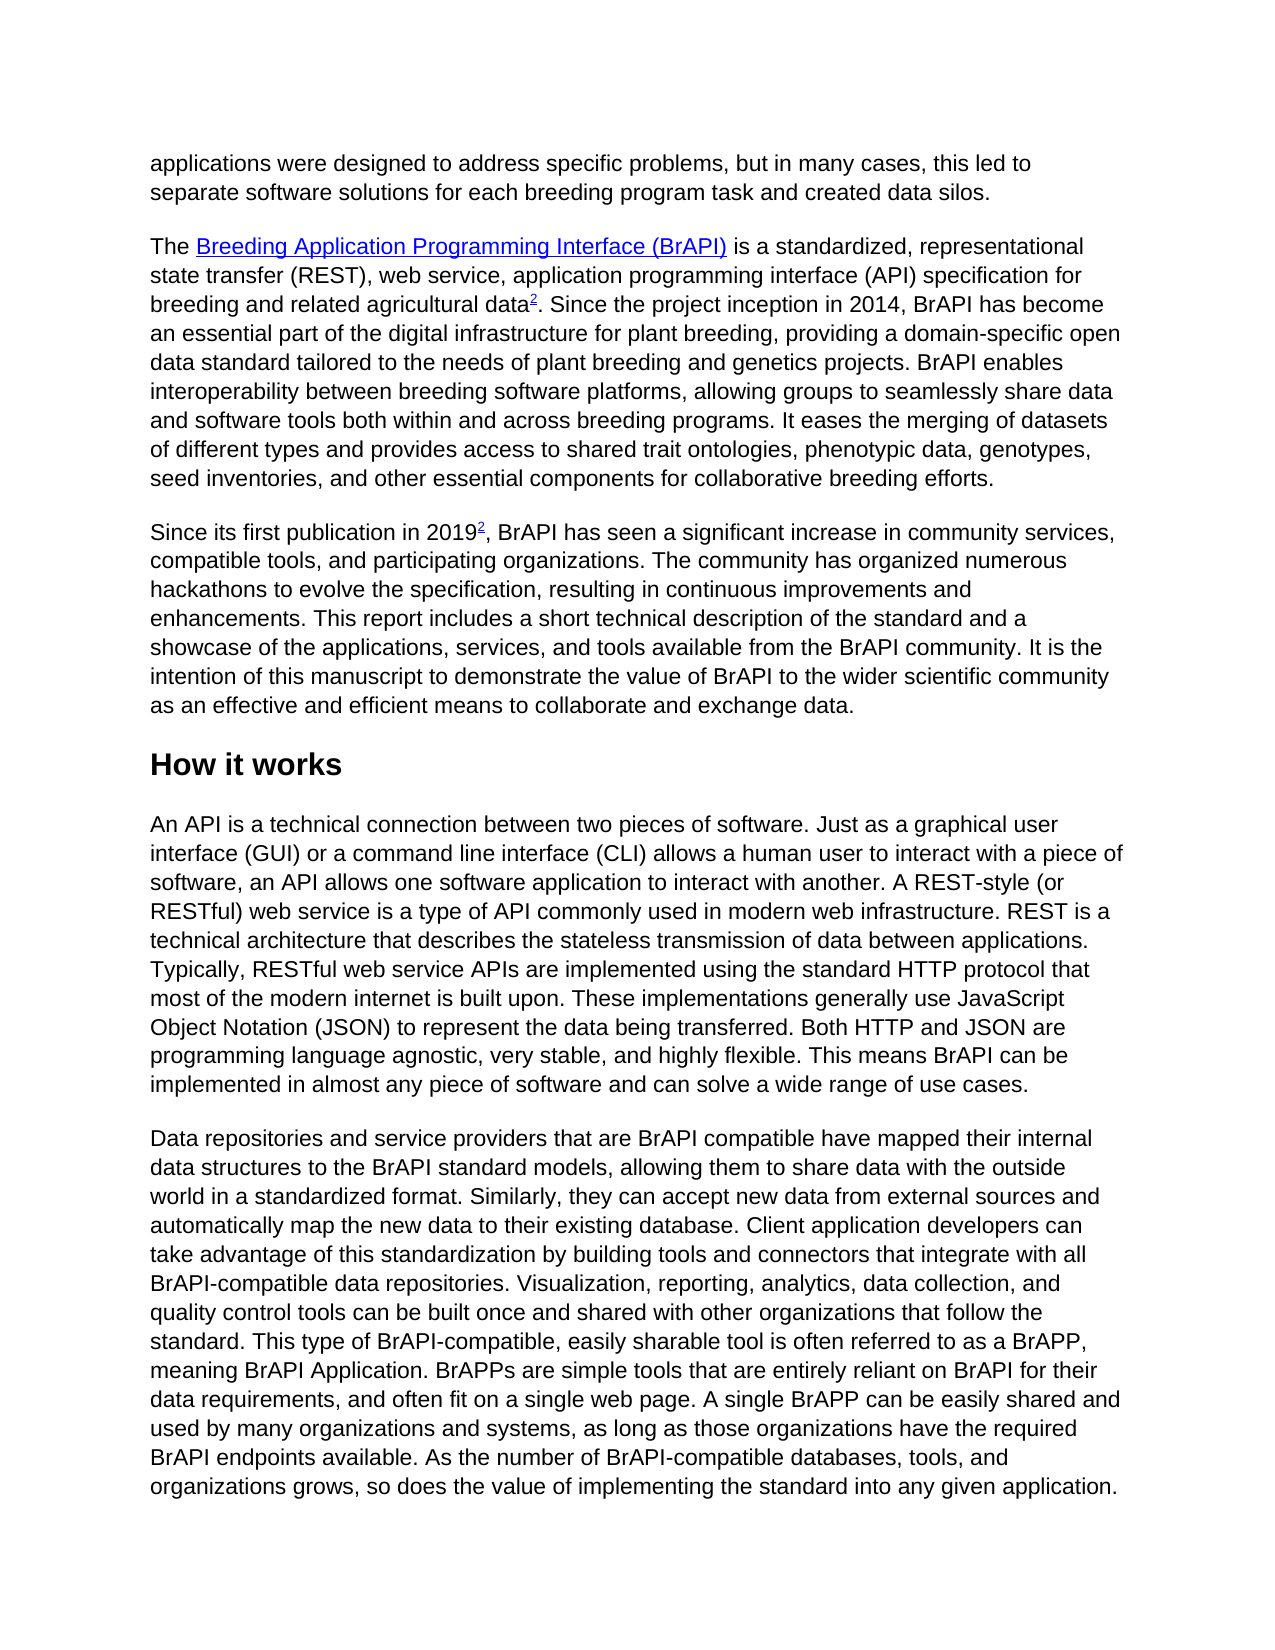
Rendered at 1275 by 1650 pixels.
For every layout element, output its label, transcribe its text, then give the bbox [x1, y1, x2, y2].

text Since its first publication in 20192, BrAPI has seen a significant increase in community services, compatible tools, and participating organizations. The community has organized numerous hackathons to evolve the specification, resulting in continuous improvements and enhancements. This report includes a short technical description of the standard and a showcase of the applications, services, and tools available from the BrAPI community. It is the intention of this manuscript to demonstrate the value of BrAPI to the wider scientific community as an effective and efficient means to collaborate and exchange data. [150, 518, 1125, 719]
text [150, 150, 1125, 205]
text The Breeding Application Programming Interface (BrAPI) is a standardized, representational state transfer (REST), web service, application programming interface (API) specification for breeding and related agricultural data2. Since the project inception in 2014, BrAPI has become an essential part of the digital infrastructure for plant breeding, providing a domain-specific open data standard tailored to the needs of plant breeding and genetics projects. BrAPI enables interoperability between breeding software platforms, allowing groups to seamlessly share data and software tools both within and across breeding programs. It eases the merging of datasets of different types and provides access to shared trait ontologies, phenotypic data, genotypes, seed inventories, and other essential components for collaborative breeding efforts. [150, 233, 1125, 491]
subtitle How it works [150, 746, 1125, 782]
text Data repositories and service providers that are BrAPI compatible have mapped their internal data structures to the BrAPI standard models, allowing them to share data with the outside world in a standardized format. Similarly, they can accept new data from external sources and automatically map the new data to their existing database. Client application developers can take advantage of this standardization by building tools and connectors that integrate with all BrAPI-compatible data repositories. Visualization, reporting, analytics, data collection, and quality control tools can be built once and shared with other organizations that follow the standard. This type of BrAPI-compatible, easily sharable tool is often referred to as a BrAPP, meaning BrAPI Application. BrAPPs are simple tools that are entirely reliant on BrAPI for their data requirements, and often fit on a single web page. A single BrAPP can be easily shared and used by many organizations and systems, as long as those organizations have the required BrAPI endpoints available. As the number of BrAPI-compatible databases, tools, and organizations grows, so does the value of implementing the standard into any given application. [150, 1125, 1125, 1499]
text An API is a technical connection between two pieces of software. Just as a graphical user interface (GUI) or a command line interface (CLI) allows a human user to interact with a piece of software, an API allows one software application to interact with another. A REST-style (or RESTful) web service is a type of API commonly used in modern web infrastructure. REST is a technical architecture that describes the stateless transmission of data between applications. Typically, RESTful web service APIs are implemented using the standard HTTP protocol that most of the modern internet is built upon. These implementations generally use JavaScript Object Notation (JSON) to represent the data being transferred. Both HTTP and JSON are programming language agnostic, very stable, and highly flexible. This means BrAPI can be implemented in almost any piece of software and can solve a wide range of use cases. [150, 811, 1125, 1098]
